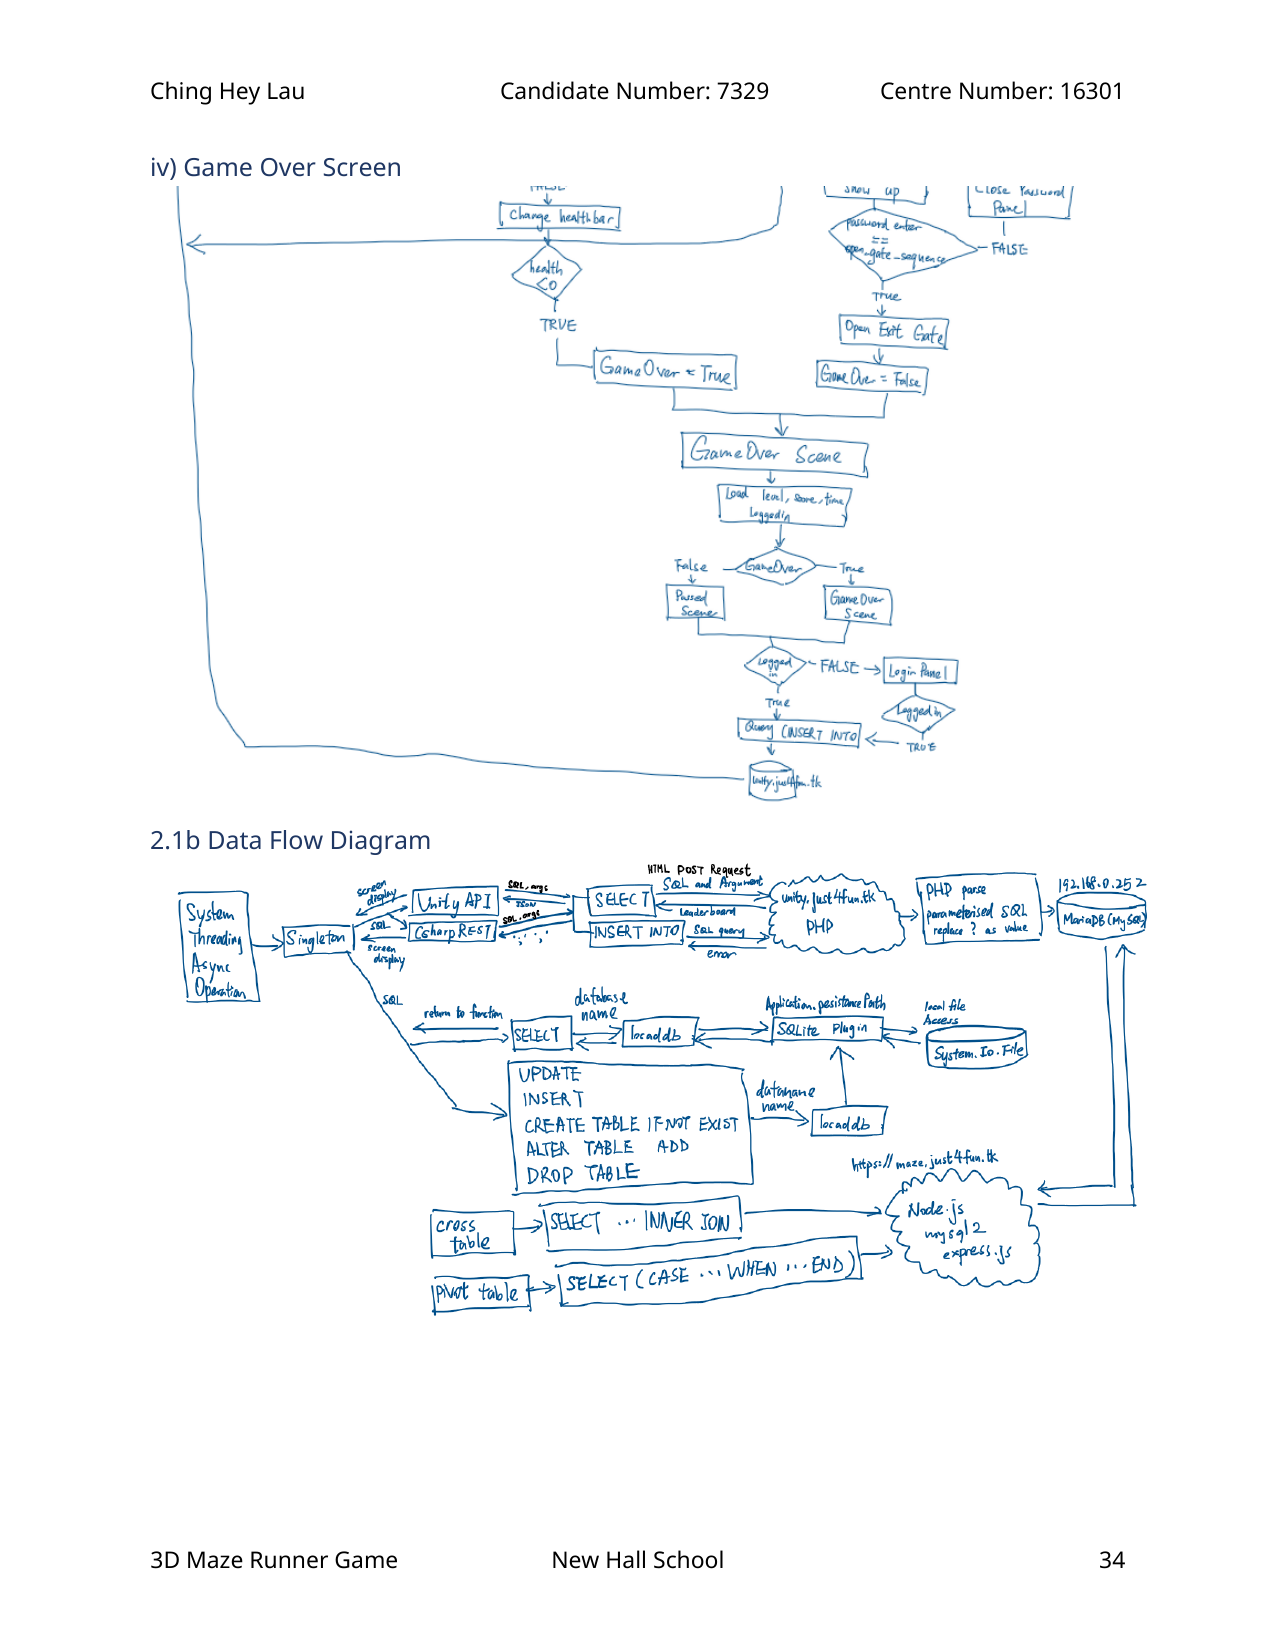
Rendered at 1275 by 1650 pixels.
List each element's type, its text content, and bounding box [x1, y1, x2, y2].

subtitle iv) Game Over Screen [150, 150, 1125, 184]
picture [150, 186, 1125, 816]
subtitle 2.1b Data Flow Diagram [150, 822, 1125, 856]
picture [172, 859, 1148, 1321]
